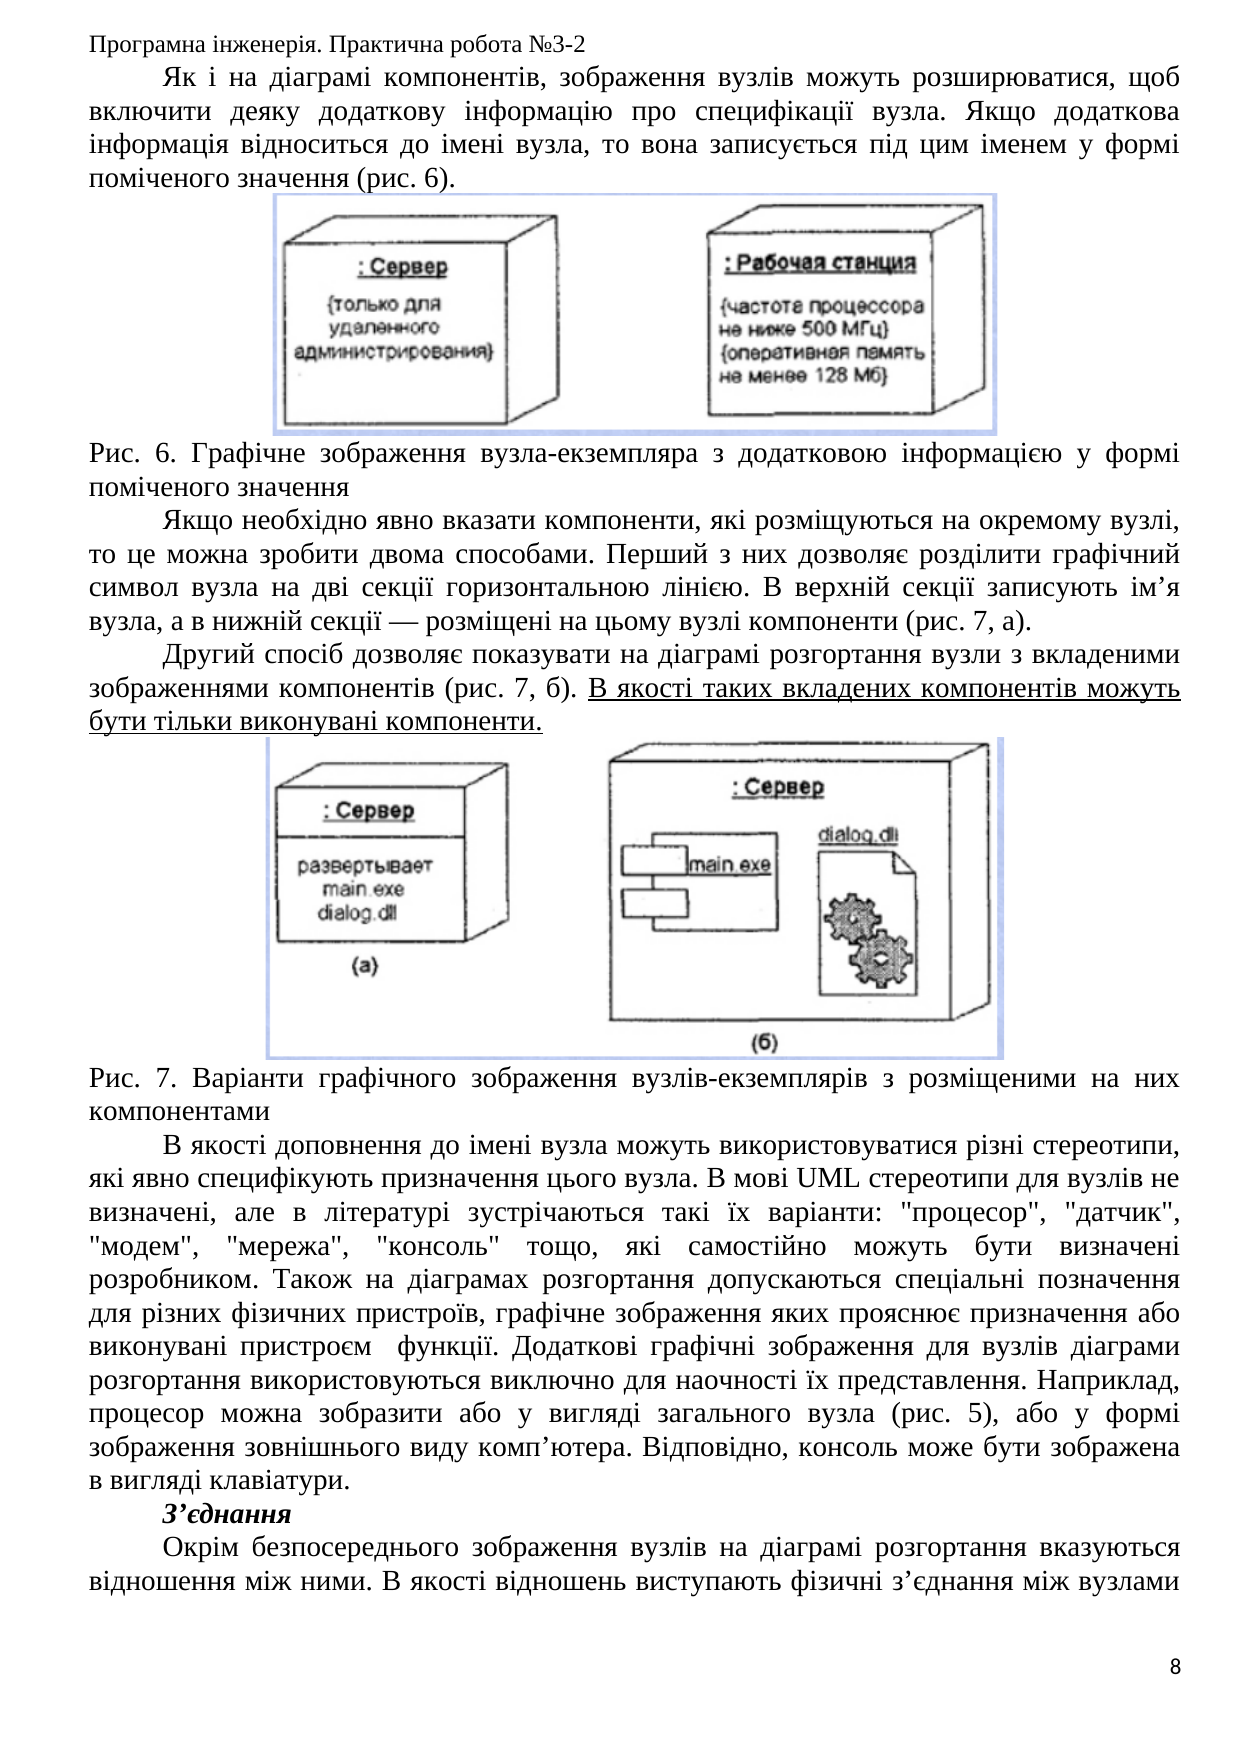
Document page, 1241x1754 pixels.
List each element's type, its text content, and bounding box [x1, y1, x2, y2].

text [89, 1529, 1181, 1597]
text Як і на діаграмі компонентів, зображення вузлів можуть розширюватися, щоб включити деяку додаткову інформацію про специфікації вузла. Якщо додаткова інформація відноситься до імені вузла, то вона записується під цим іменем у формі поміченого значення (рис. 6). [89, 59, 1181, 193]
picture [265, 737, 1005, 1060]
picture [272, 193, 998, 436]
text Якщо необхідно явно вказати компоненти, які розміщуються на окремому вузлі, то це можна зробити двома способами. Перший з них дозволяє розділити графічний символ вузла на дві секції горизонтальною лінією. В верхній секції записують ім’я вузла, а в нижній секції — розміщені на цьому вузлі компоненти (рис. 7, а). [89, 502, 1181, 636]
text З’єднання [89, 1496, 1181, 1529]
text Рис. 7. Варіанти графічного зображення вузлів-екземплярів з розміщеними на них компонентами [89, 1060, 1181, 1127]
text В якості доповнення до імені вузла можуть використовуватися різні стереотипи, які явно специфікують призначення цього вузла. В мові UML стереотипи для вузлів не визначені, але в літературі зустрічаються такі їх варіанти: "процесор", "датчик", "модем", "мережа", "консоль" тощо, які самостійно можуть бути визначені розробником. Також на діаграмах розгортання допускаються спеціальні позначення для різних фізичних пристроїв, графічне зображення яких прояснює призначення або виконувані пристроєм функції. Додаткові графічні зображення для вузлів діаграми розгортання використовуються виключно для наочності їх представлення. Наприклад, процесор можна зобразити або у вигляді загального вузла (рис. 5), або у формі зображення зовнішнього виду комп’ютера. Відповідно, консоль може бути зображена в вигляді клавіатури. [89, 1127, 1181, 1496]
text Другий спосіб дозволяє показувати на діаграмі розгортання вузли з вкладеними зображеннями компонентів (рис. 7, б). В якості таких вкладених компонентів можуть бути тільки виконувані компоненти. [89, 636, 1181, 737]
text Рис. 6. Графічне зображення вузла-екземпляра з додатковою інформацією у формі поміченого значення [89, 435, 1181, 502]
